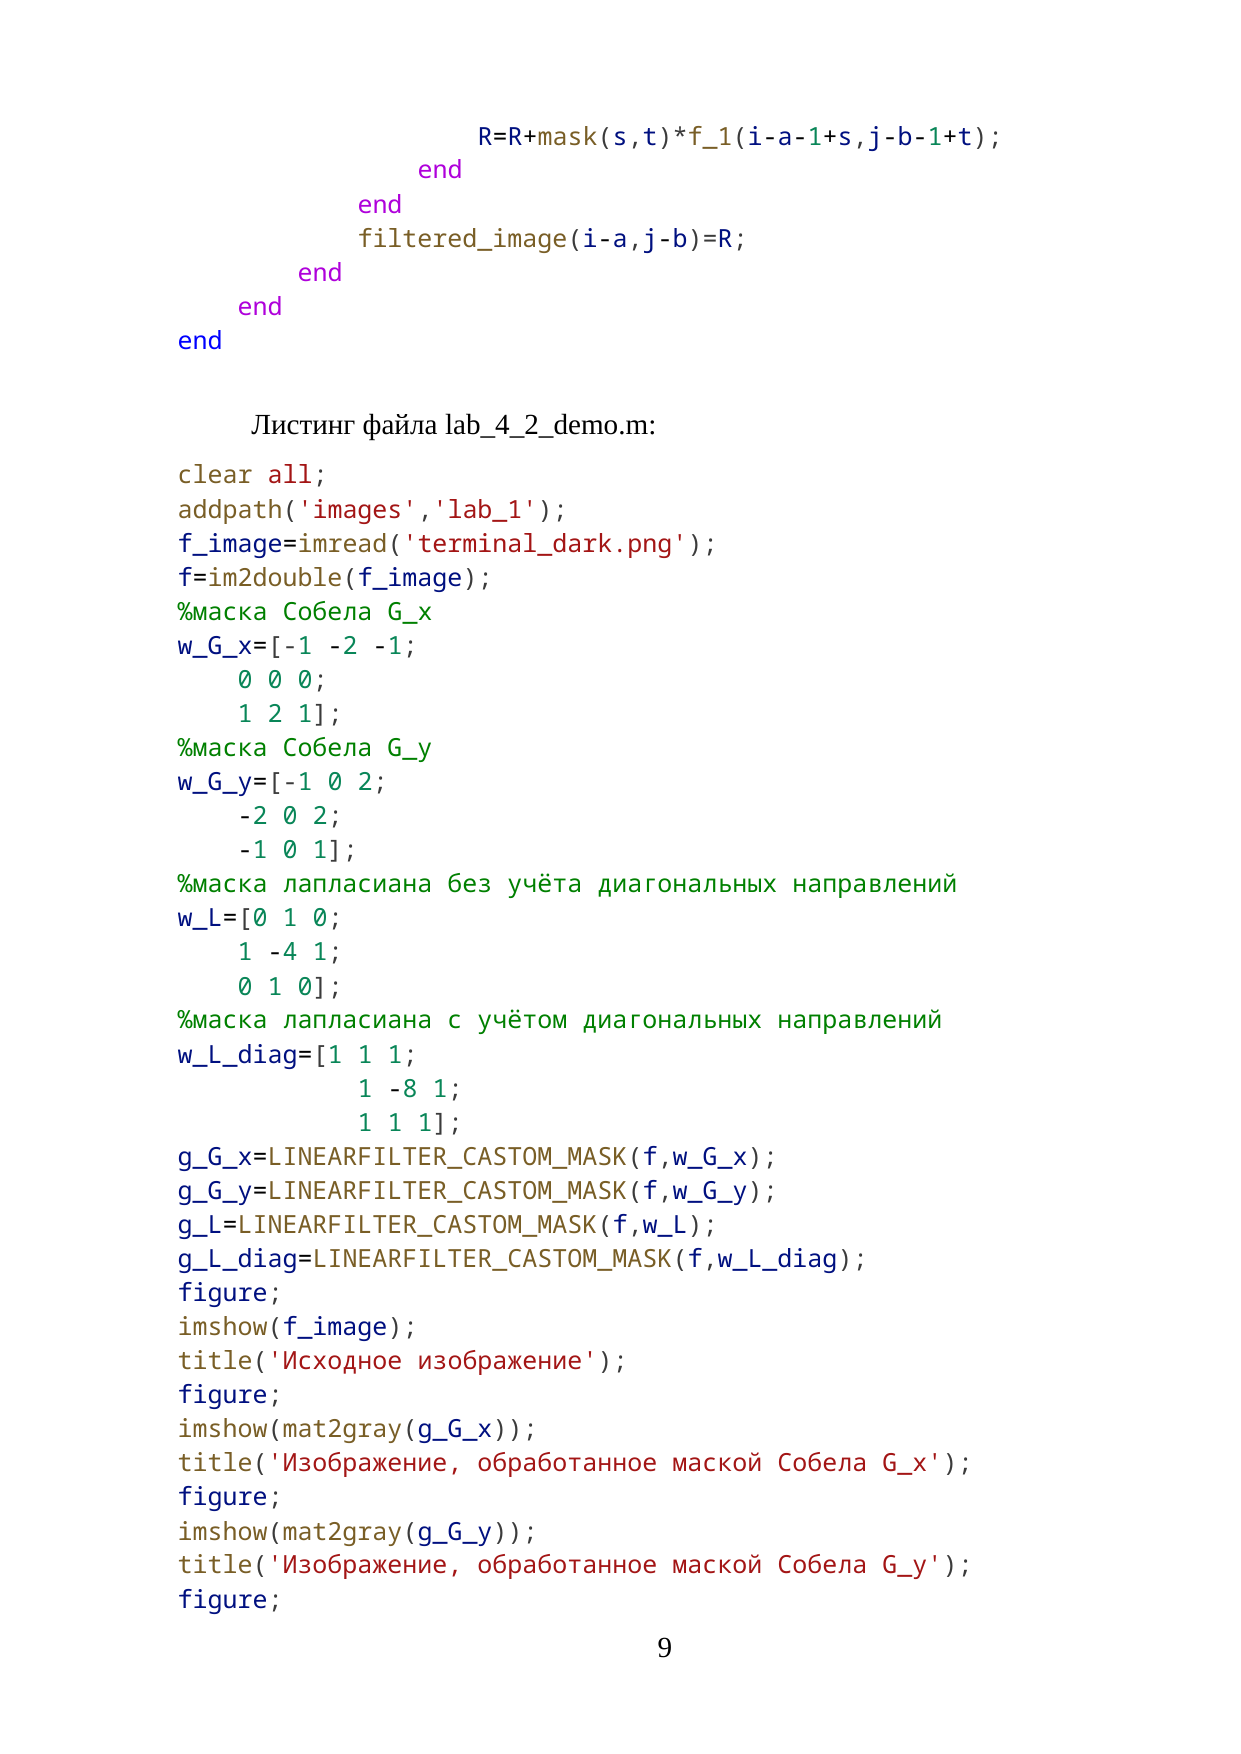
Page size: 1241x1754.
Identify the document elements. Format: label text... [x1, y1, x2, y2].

text title('Изображение, обработанное маской Собела G_x'); [177, 1445, 1152, 1479]
text end [177, 288, 1152, 322]
text R=R+mask(s,t)*f_1(i-a-1+s,j-b-1+t); [177, 118, 1152, 152]
text figure; [177, 1377, 1152, 1411]
text end [177, 322, 1152, 357]
text addpath('images','lab_1'); [177, 491, 1152, 525]
text end [177, 186, 1152, 220]
text 0 1 0]; [177, 968, 1152, 1002]
text -1 0 1]; [177, 832, 1152, 866]
text f_image=imread('terminal_dark.png'); [177, 525, 1152, 559]
text f=im2double(f_image); [177, 559, 1152, 593]
text imshow(mat2gray(g_G_y)); [177, 1513, 1152, 1547]
text Листинг файла lab_4_2_demo.m: [177, 407, 1152, 440]
text %маска Собела G_x [177, 593, 1152, 627]
text 0 0 0; [177, 662, 1152, 696]
text title('Изображение, обработанное маской Собела G_y'); [177, 1547, 1152, 1581]
text g_L_diag=LINEARFILTER_CASTOM_MASK(f,w_L_diag); [177, 1241, 1152, 1275]
text w_L=[0 1 0; [177, 900, 1152, 934]
text w_L_diag=[1 1 1; [177, 1036, 1152, 1070]
text 1 2 1]; [177, 696, 1152, 730]
text 1 -4 1; [177, 934, 1152, 968]
text g_G_x=LINEARFILTER_CASTOM_MASK(f,w_G_x); [177, 1138, 1152, 1172]
text %маска лапласиана без учёта диагональных направлений [177, 866, 1152, 900]
text imshow(mat2gray(g_G_x)); [177, 1411, 1152, 1445]
text end [177, 152, 1152, 186]
text g_G_y=LINEARFILTER_CASTOM_MASK(f,w_G_y); [177, 1172, 1152, 1207]
text clear all; [177, 457, 1152, 491]
text figure; [177, 1581, 1152, 1615]
text w_G_y=[-1 0 2; [177, 764, 1152, 798]
text 1 -8 1; [177, 1070, 1152, 1104]
text 1 1 1]; [177, 1104, 1152, 1138]
text imshow(f_image); [177, 1309, 1152, 1343]
text -2 0 2; [177, 798, 1152, 832]
text %маска Собела G_y [177, 730, 1152, 764]
text g_L=LINEARFILTER_CASTOM_MASK(f,w_L); [177, 1207, 1152, 1241]
text figure; [177, 1479, 1152, 1513]
text filtered_image(i-a,j-b)=R; [177, 220, 1152, 254]
text figure; [177, 1275, 1152, 1309]
text w_G_x=[-1 -2 -1; [177, 627, 1152, 662]
text %маска лапласиана с учётом диагональных направлений [177, 1002, 1152, 1036]
text title('Исходное изображение'); [177, 1343, 1152, 1377]
text end [177, 254, 1152, 288]
